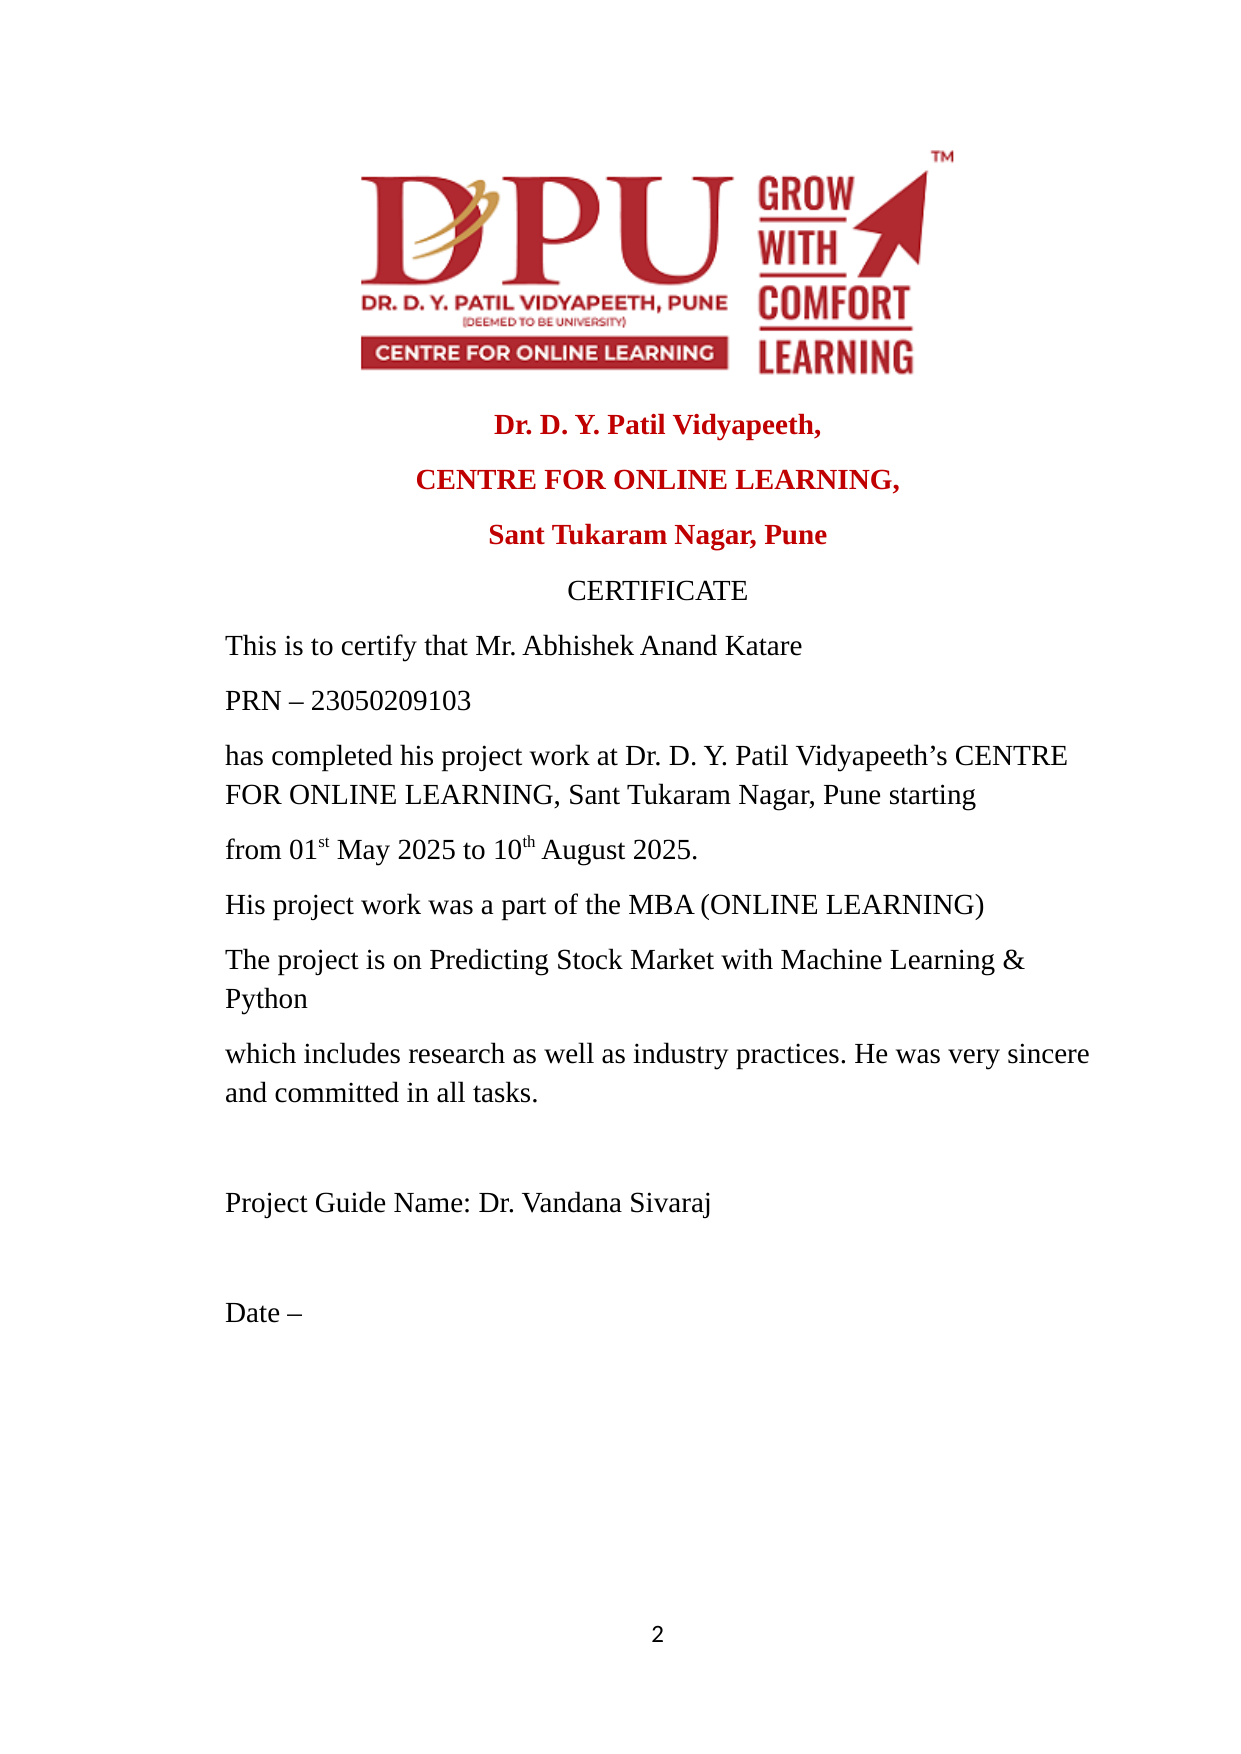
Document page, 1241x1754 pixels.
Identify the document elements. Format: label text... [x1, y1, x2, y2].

text which includes research as well as industry practices. He was very sincere and committed in all tasks. [225, 1036, 1090, 1108]
text Dr. D. Y. Patil Vidyapeeth, [225, 407, 1090, 441]
text Sant Tukaram Nagar, Pune [225, 517, 1090, 551]
text His project work was a part of the MBA (ONLINE LEARNING) [225, 887, 1090, 921]
text PRN – 23050209103 [225, 683, 1090, 717]
text has completed his project work at Dr. D. Y. Patil Vidyapeeth’s CENTRE FOR ONLINE LEARNING, Sant Tukaram Nagar, Pune starting [225, 738, 1090, 810]
text Date – [225, 1296, 1090, 1329]
text CERTIFICATE [225, 573, 1090, 606]
picture [360, 150, 955, 386]
text from 01st May 2025 to 10th August 2025. [225, 832, 1090, 866]
text CENTRE FOR ONLINE LEARNING, [225, 462, 1090, 496]
text The project is on Predicting Stock Market with Machine Learning & Python [225, 942, 1090, 1014]
text This is to certify that Mr. Abhishek Anand Katare [225, 628, 1090, 661]
text Project Guide Name: Dr. Vandana Sivaraj [225, 1185, 1090, 1219]
